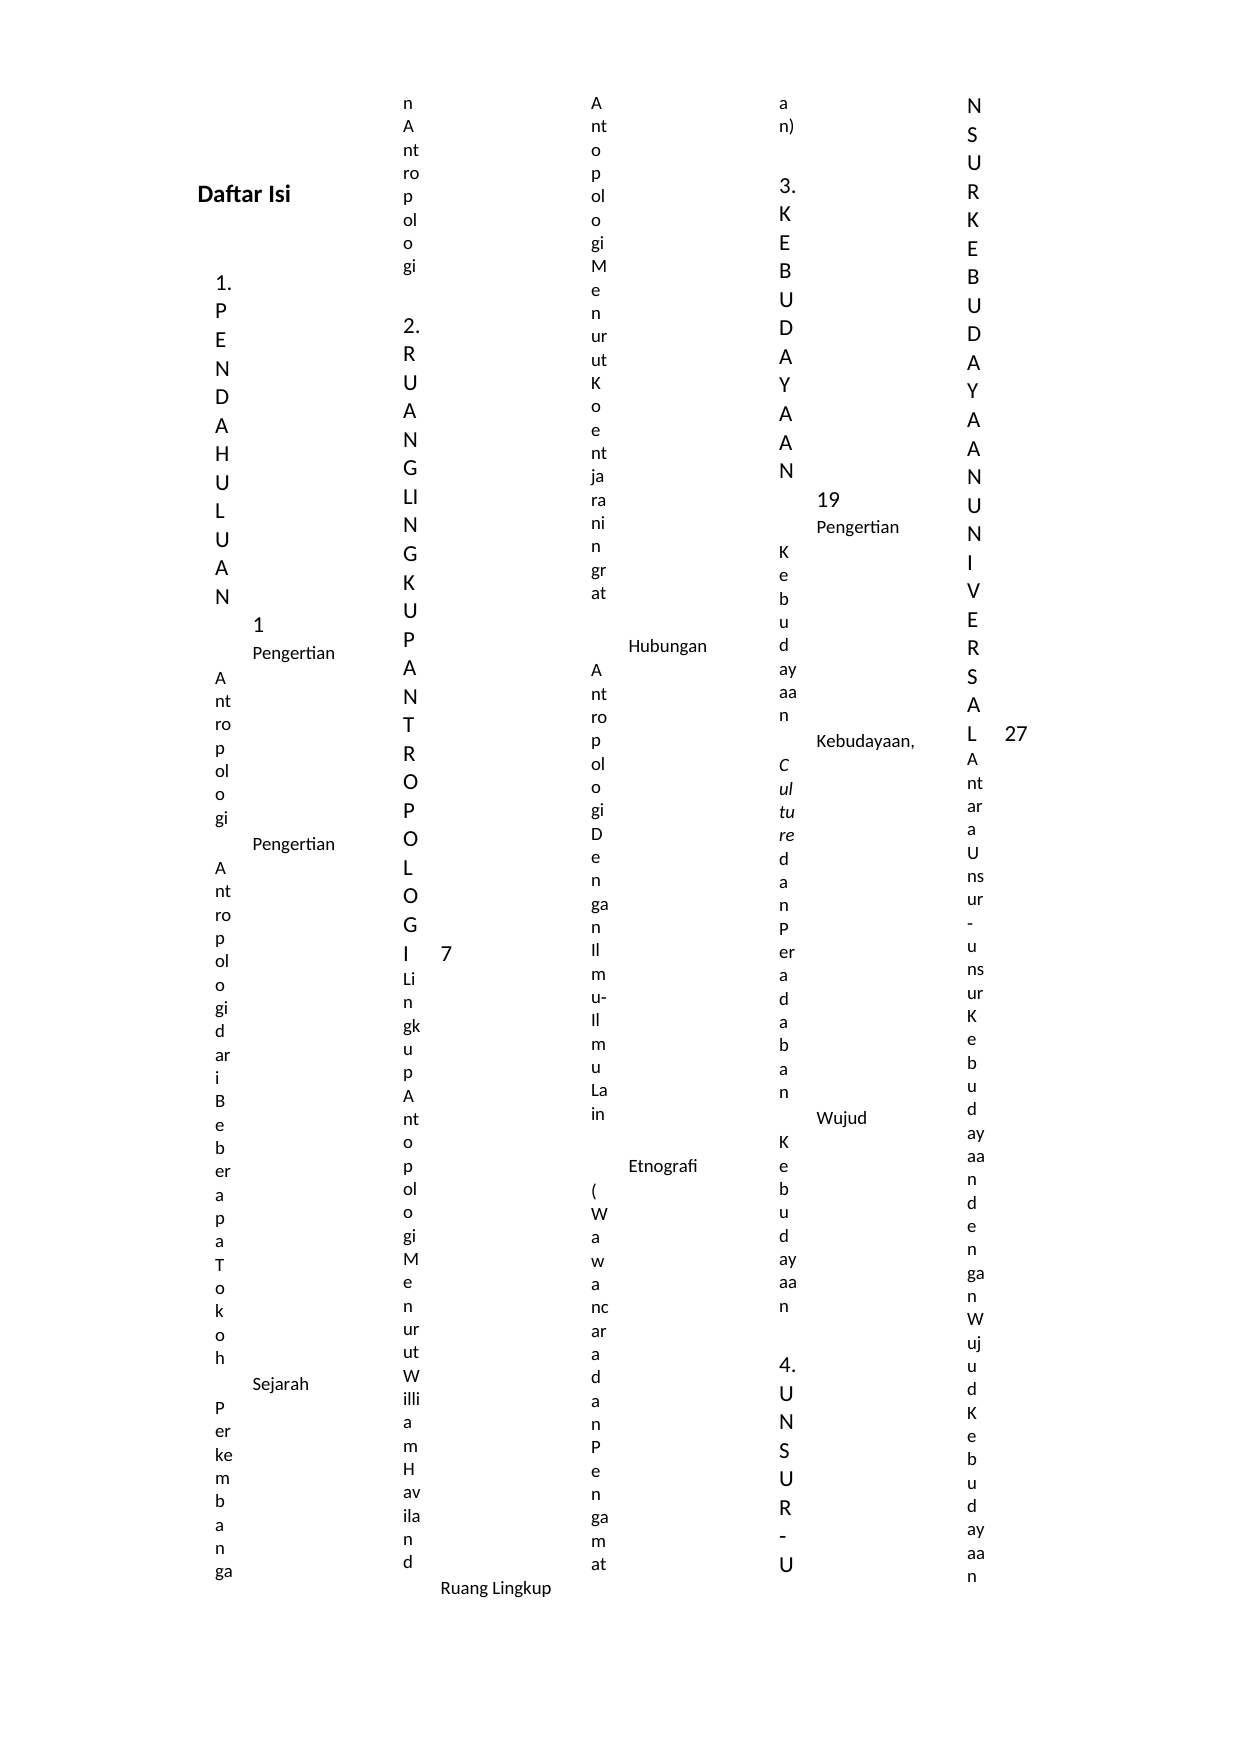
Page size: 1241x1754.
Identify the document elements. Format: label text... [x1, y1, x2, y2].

text 3.KEBUDAYAAN 19 Pengertian Kebudayaan Kebudayaan, Culture dan Peradaban Wujud Kebudayaan [779, 171, 797, 1317]
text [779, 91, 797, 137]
text 1.PENDAHULUAN 1 Pengertian Antropologi Pengertian Antropologi dari Beberapa Tokoh Sejarah Perkembangan Antropologi [215, 268, 233, 1583]
text 4.UNSUR‐UNSUR KEBUDAYAAN UNIVERSAL 27 Kaitan Antara Unsur‐unsur Kebudayaan dengan Wujud Kebudayaan Metode Analisis Kebudayaan [967, 91, 985, 1587]
text Daftar Isi [150, 182, 338, 207]
text 2.RUANG LINGKUP ANTROPOLOGI 7 Ruang Lingkup Antopologi Menurut William Haviland Ruang Lingkup Antopologi Menurut Koentjaraningrat Hubungan Antropologi Dengan Ilmu‐Ilmu Lain Etnografi (Wawancara dan Pengamatan) [403, 311, 421, 1600]
text 2.RUANG LINGKUP ANTROPOLOGI 7 Ruang Lingkup Antopologi Menurut William Haviland Ruang Lingkup Antopologi Menurut Koentjaraningrat Hubungan Antropologi Dengan Ilmu‐Ilmu Lain Etnografi (Wawancara dan Pengamatan) [591, 91, 609, 1575]
